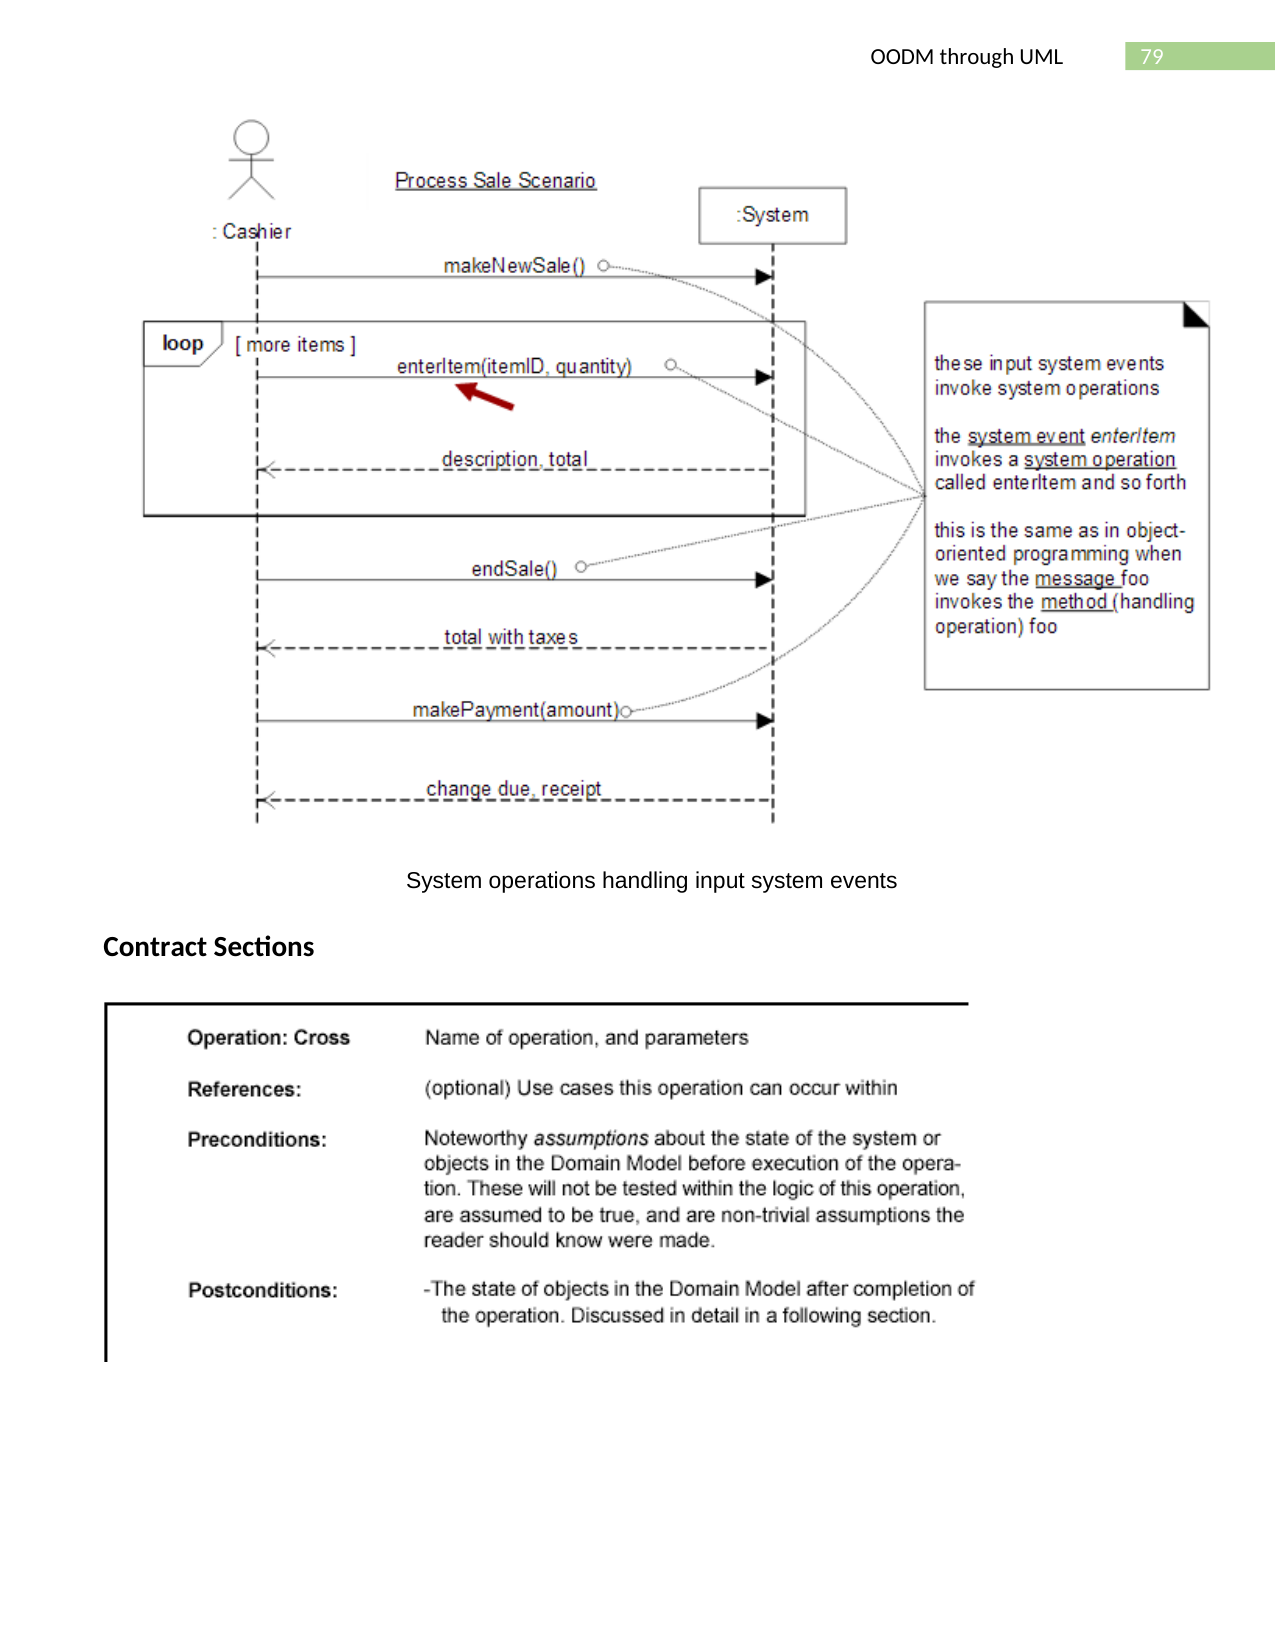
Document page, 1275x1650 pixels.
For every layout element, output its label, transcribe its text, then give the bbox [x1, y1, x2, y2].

text Contract Sections [103, 928, 1200, 963]
picture [103, 112, 1229, 833]
text System operations handling input system events [103, 867, 1200, 894]
picture [103, 1001, 989, 1362]
